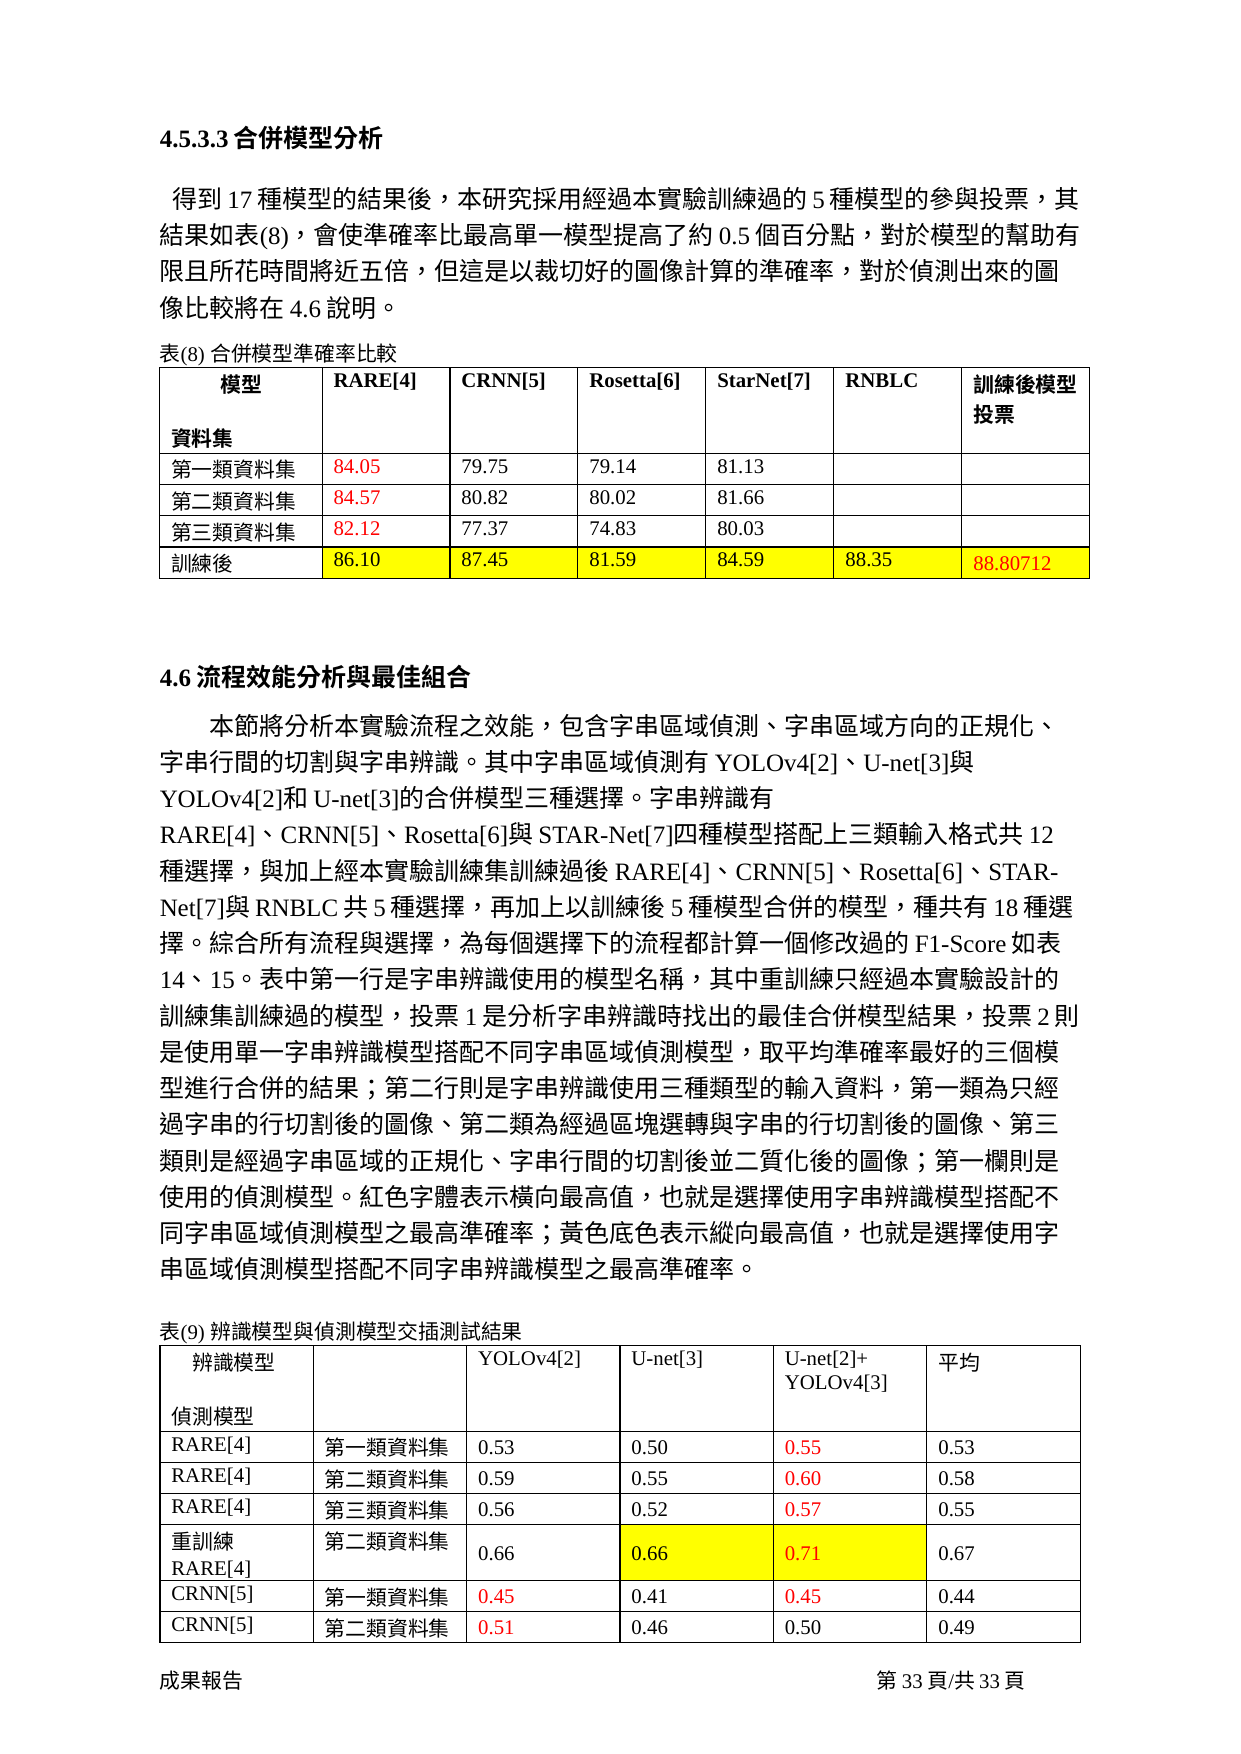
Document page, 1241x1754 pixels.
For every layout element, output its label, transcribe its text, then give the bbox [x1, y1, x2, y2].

table_cell 0.53 [927, 1432, 1080, 1462]
table_cell 0.49 [927, 1612, 1080, 1642]
table_header StarNet[7] [706, 368, 833, 453]
table_cell 0.56 [467, 1494, 619, 1524]
table_cell 84.59 [706, 548, 833, 578]
table_header RNBLC [834, 368, 961, 453]
table_cell 0.53 [467, 1432, 619, 1462]
table_cell 重訓練RARE[4] [161, 1525, 313, 1580]
table_cell 82.12 [323, 516, 449, 546]
table_cell 79.14 [578, 454, 705, 484]
table_cell [962, 485, 1089, 515]
text 本節將分析本實驗流程之效能，包含字串區域偵測、字串區域方向的正規化、字串行間的切割與字串辨識。其中字串區域偵測有YOLOv4[2]、U-net[3]與YOLOv4[2]和U-net[3]的合併模型三種選擇。字串辨識有RARE[4]、CRNN[5]、Rosetta[6]與STAR-Net[7]四種模型搭配上三類輸入格式共12種選擇，與加上經本實驗訓練集訓練過後RARE[4]、CRNN[5]、Rosetta[6]、STAR-Net[7]與RNBLC共5種選擇，再加上以訓練後5種模型合併的模型，種共有18種選擇。綜合所有流程與選擇，為每個選擇下的流程都計算一個修改過的F1-Score如表14、15。表中第一行是字串辨識使用的模型名稱，其中重訓練只經過本實驗設計的訓練集訓練過的模型，投票1是分析字串辨識時找出的最佳合併模型結果，投票2則是使用單一字串辨識模型搭配不同字串區域偵測模型，取平均準確率最好的三個模型進行合併的結果；第二行則是字串辨識使用三種類型的輸入資料，第一類為只經過字串的行切割後的圖像、第二類為經過區塊選轉與字串的行切割後的圖像、第三類則是經過字串區域的正規化、字串行間的切割後並二質化後的圖像；第一欄則是使用的偵測模型。紅色字體表示橫向最高值，也就是選擇使用字串辨識模型搭配不同字串區域偵測模型之最高準確率；黃色底色表示縱向最高值，也就是選擇使用字串區域偵測模型搭配不同字串辨識模型之最高準確率。 [159, 706, 1081, 1286]
table_cell 0.45 [467, 1581, 619, 1611]
table_cell [962, 516, 1089, 546]
table_cell 0.46 [621, 1612, 773, 1642]
table_cell 0.55 [621, 1463, 773, 1493]
table_header [314, 1346, 466, 1431]
table_header U-net[2]+ YOLOv4[3] [774, 1346, 926, 1431]
text 4.5.3.3合併模型分析 [159, 118, 1081, 154]
table_cell 第二類資料集 [314, 1525, 466, 1580]
table_cell 0.66 [467, 1525, 619, 1580]
text 得到17種模型的結果後，本研究採用經過本實驗訓練過的5種模型的參與投票，其結果如表(8)，會使準確率比最高單一模型提高了約0.5個百分點，對於模型的幫助有限且所花時間將近五倍，但這是以裁切好的圖像計算的準確率，對於偵測出來的圖像比較將在4.6說明。 [159, 179, 1081, 324]
table_cell 第三類資料集 [160, 516, 322, 546]
table_cell RARE[4] [161, 1432, 313, 1462]
table_cell 80.82 [451, 485, 577, 515]
table_cell 0.52 [621, 1494, 773, 1524]
table_header 辨識模型 偵測模型 [161, 1346, 313, 1431]
table_cell 77.37 [451, 516, 577, 546]
table_cell 0.50 [774, 1612, 926, 1642]
table_cell 訓練後 [160, 548, 322, 578]
text 表(8) 合併模型準確率比較 [159, 337, 1081, 367]
table_header 訓練後模型投票 [962, 368, 1089, 453]
table_cell 0.50 [621, 1432, 773, 1462]
table_cell CRNN[5] [161, 1612, 313, 1642]
table_cell 88.35 [834, 548, 961, 578]
table_header RARE[4] [323, 368, 449, 453]
table_cell RARE[4] [161, 1463, 313, 1493]
table_header YOLOv4[2] [467, 1346, 619, 1431]
table_cell [962, 454, 1089, 484]
table_cell 第二類資料集 [314, 1463, 466, 1493]
table_cell 81.66 [706, 485, 833, 515]
table_cell 84.05 [323, 454, 449, 484]
text 表(9) 辨識模型與偵測模型交插測試結果 [159, 1315, 1081, 1345]
text 4.6流程效能分析與最佳組合 [159, 657, 1081, 694]
table_cell 第一類資料集 [314, 1432, 466, 1462]
table_cell [834, 516, 961, 546]
table_cell 0.55 [774, 1432, 926, 1462]
table_cell 0.45 [774, 1581, 926, 1611]
table_cell 0.71 [774, 1525, 926, 1580]
table_cell 第二類資料集 [160, 485, 322, 515]
table_cell 79.75 [451, 454, 577, 484]
table_cell 0.51 [467, 1612, 619, 1642]
table_cell 80.03 [706, 516, 833, 546]
table_cell 第二類資料集 [314, 1612, 466, 1642]
table_cell RARE[4] [161, 1494, 313, 1524]
table_cell 0.44 [927, 1581, 1080, 1611]
table_header CRNN[5] [451, 368, 577, 453]
table_cell [834, 485, 961, 515]
table_header U-net[3] [621, 1346, 773, 1431]
table_cell 81.59 [578, 548, 705, 578]
table_cell 第三類資料集 [314, 1494, 466, 1524]
table_cell 81.13 [706, 454, 833, 484]
table_cell 0.41 [621, 1581, 773, 1611]
table_cell 88.80712 [962, 548, 1089, 578]
table_header Rosetta[6] [578, 368, 705, 453]
table_cell 80.02 [578, 485, 705, 515]
table_cell 0.60 [774, 1463, 926, 1493]
table_cell 0.58 [927, 1463, 1080, 1493]
table_cell 0.67 [927, 1525, 1080, 1580]
table_cell 0.59 [467, 1463, 619, 1493]
table_cell 74.83 [578, 516, 705, 546]
table_cell 第一類資料集 [314, 1581, 466, 1611]
table_header 模型 資料集 [160, 368, 322, 453]
table_cell 86.10 [323, 548, 449, 578]
table_cell 第一類資料集 [160, 454, 322, 484]
table_cell 0.66 [621, 1525, 773, 1580]
table_cell 87.45 [451, 548, 577, 578]
table_cell 0.55 [927, 1494, 1080, 1524]
table_cell 0.57 [774, 1494, 926, 1524]
table_cell CRNN[5] [161, 1581, 313, 1611]
table_cell [834, 454, 961, 484]
table_cell 84.57 [323, 485, 449, 515]
table_header 平均 [927, 1346, 1080, 1431]
